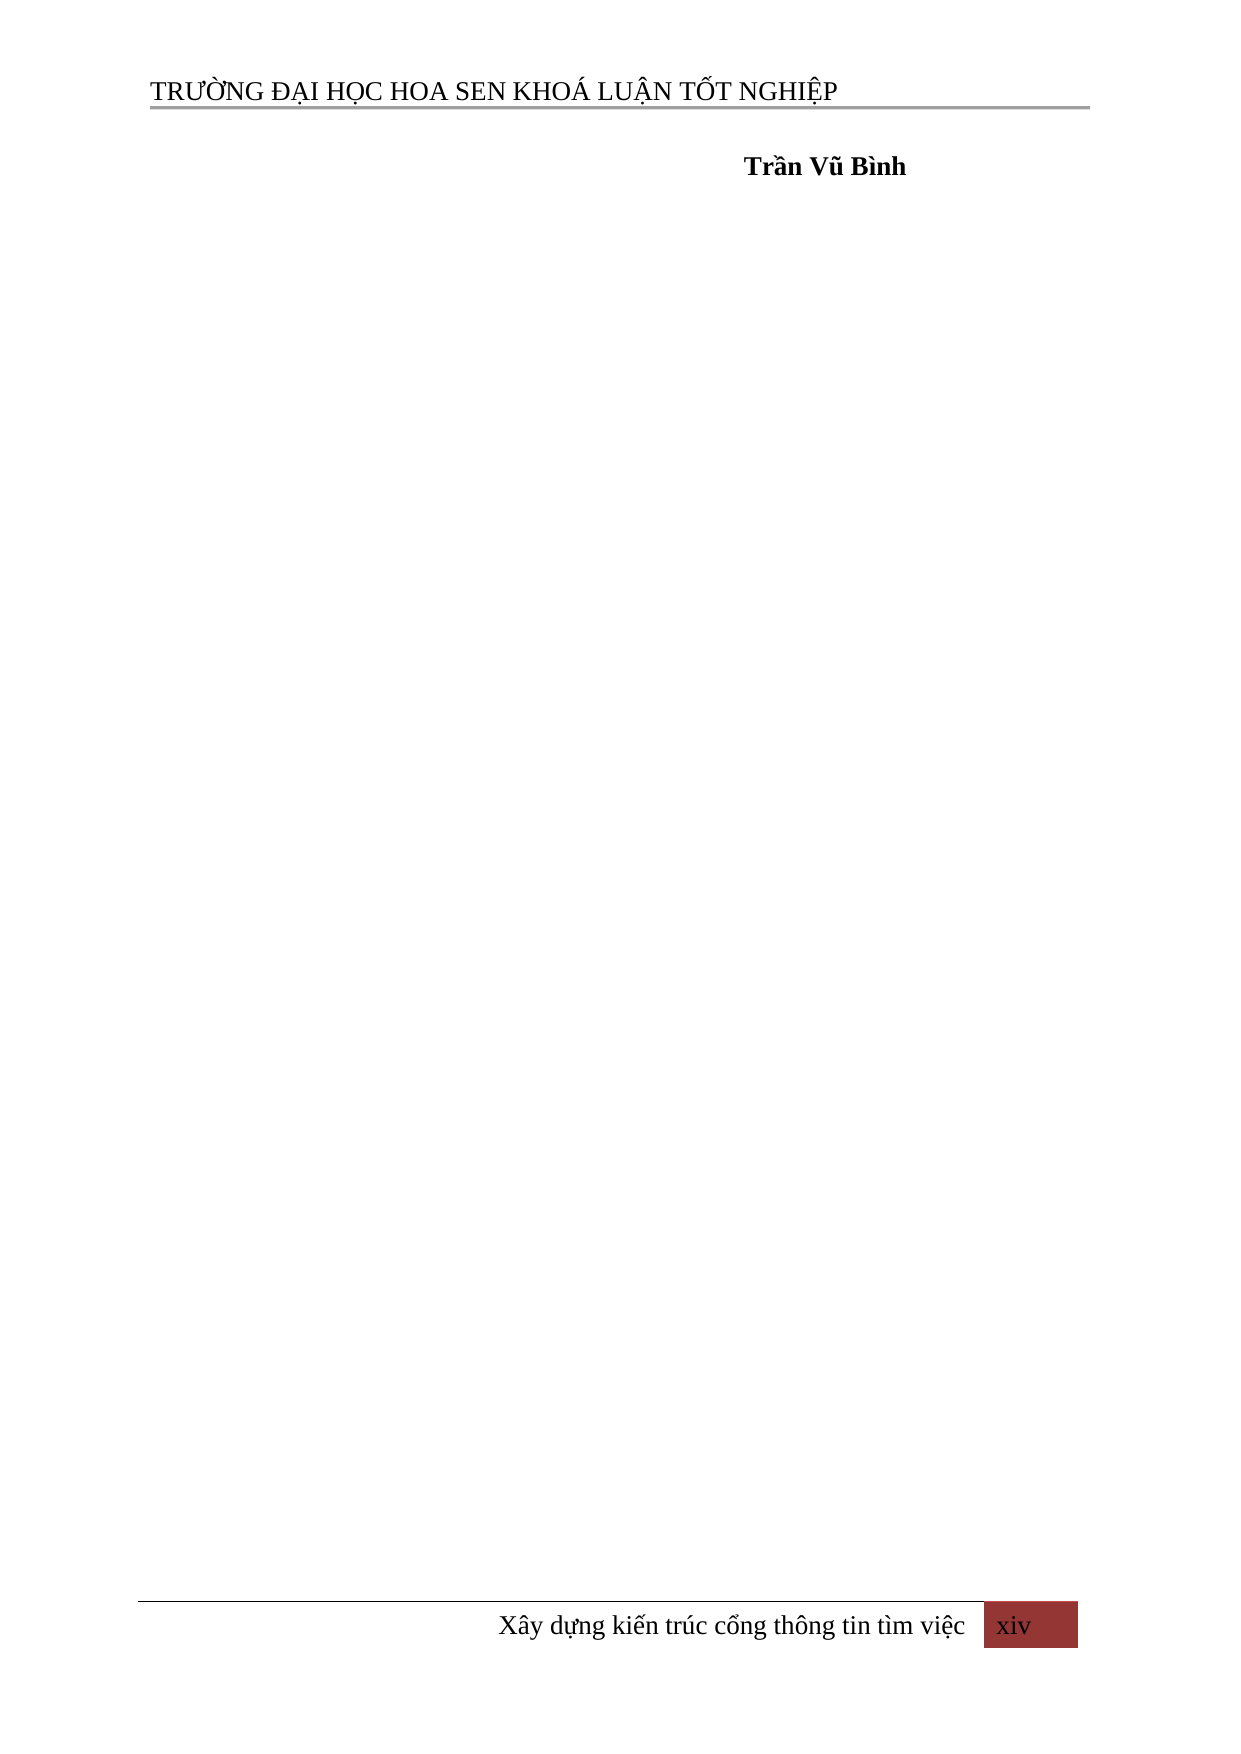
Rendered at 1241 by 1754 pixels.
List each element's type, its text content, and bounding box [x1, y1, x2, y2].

text Trần Vũ Bình [150, 150, 1090, 181]
